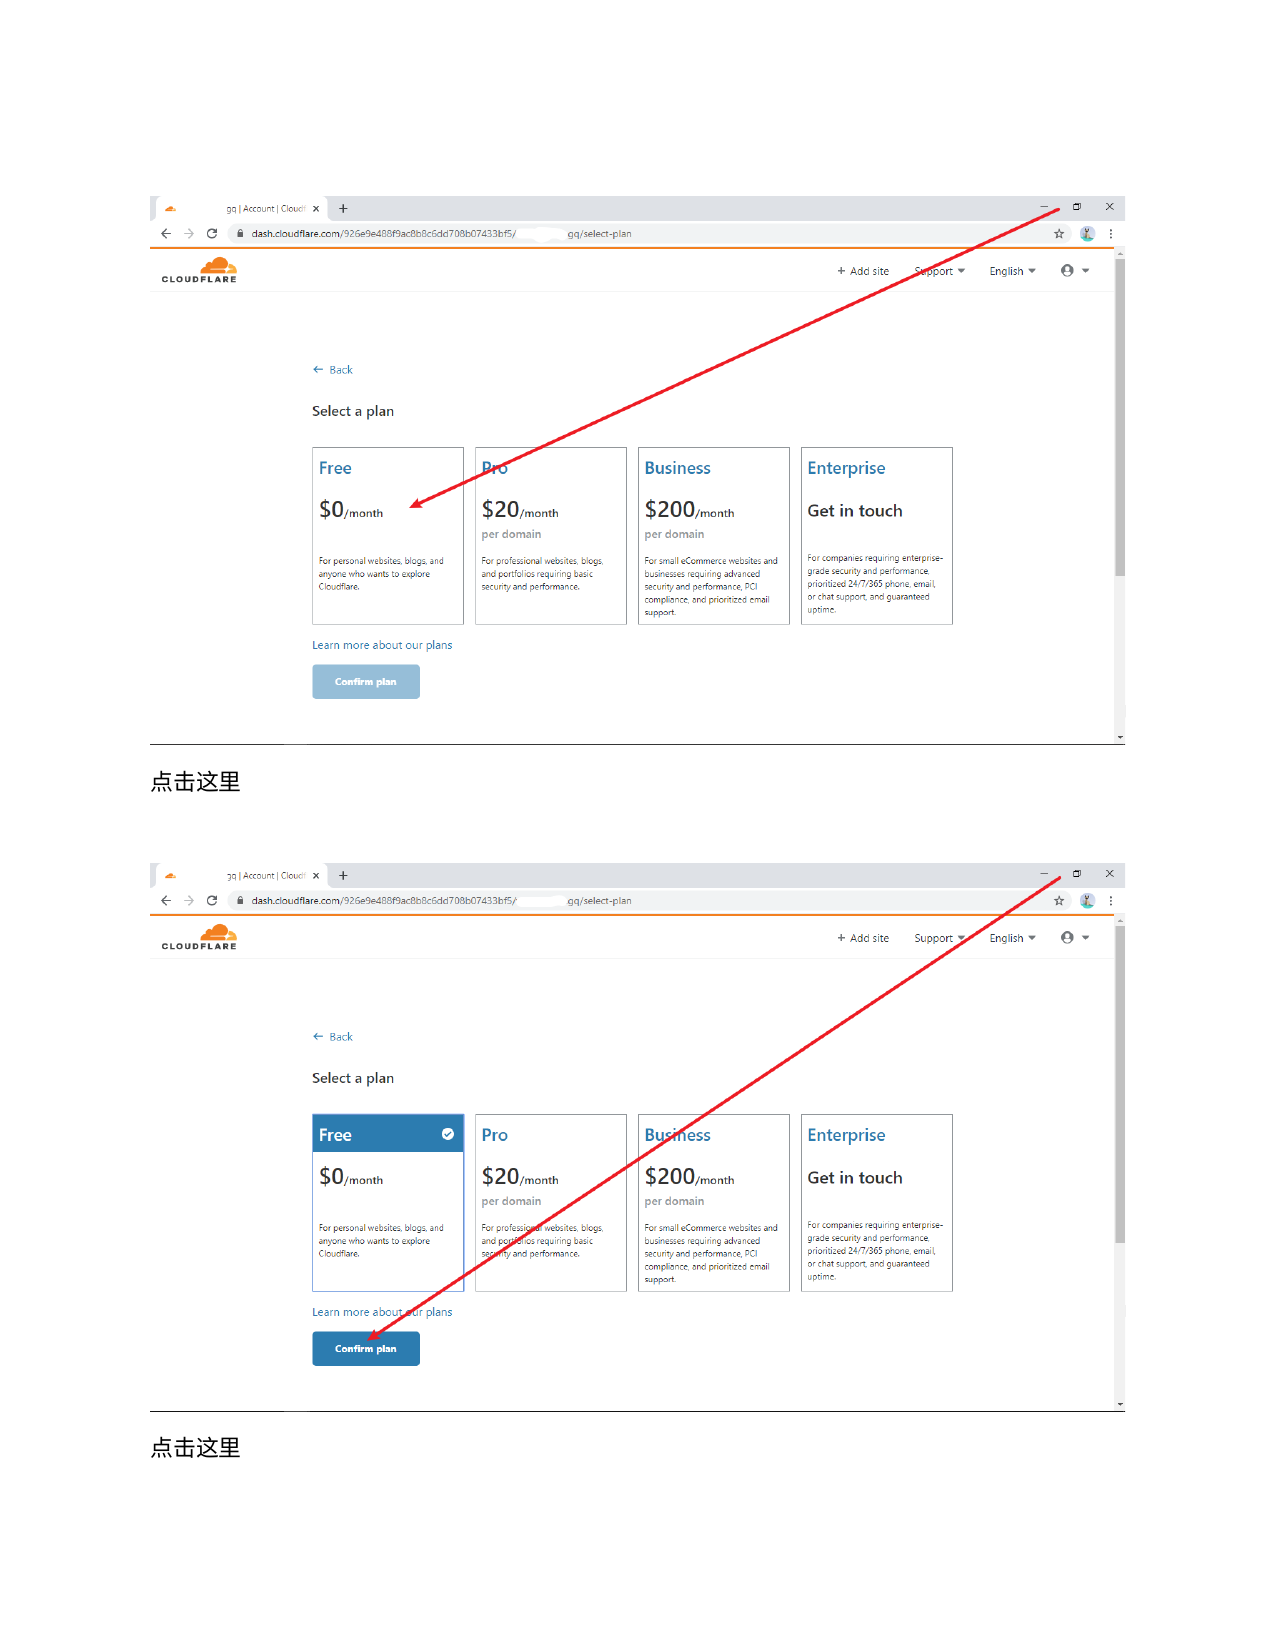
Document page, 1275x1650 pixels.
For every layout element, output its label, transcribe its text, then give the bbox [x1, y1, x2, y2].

picture [150, 863, 1125, 1412]
text 点击这里 [150, 1430, 1125, 1463]
picture [150, 196, 1125, 745]
text 点击这里 [150, 764, 1125, 797]
